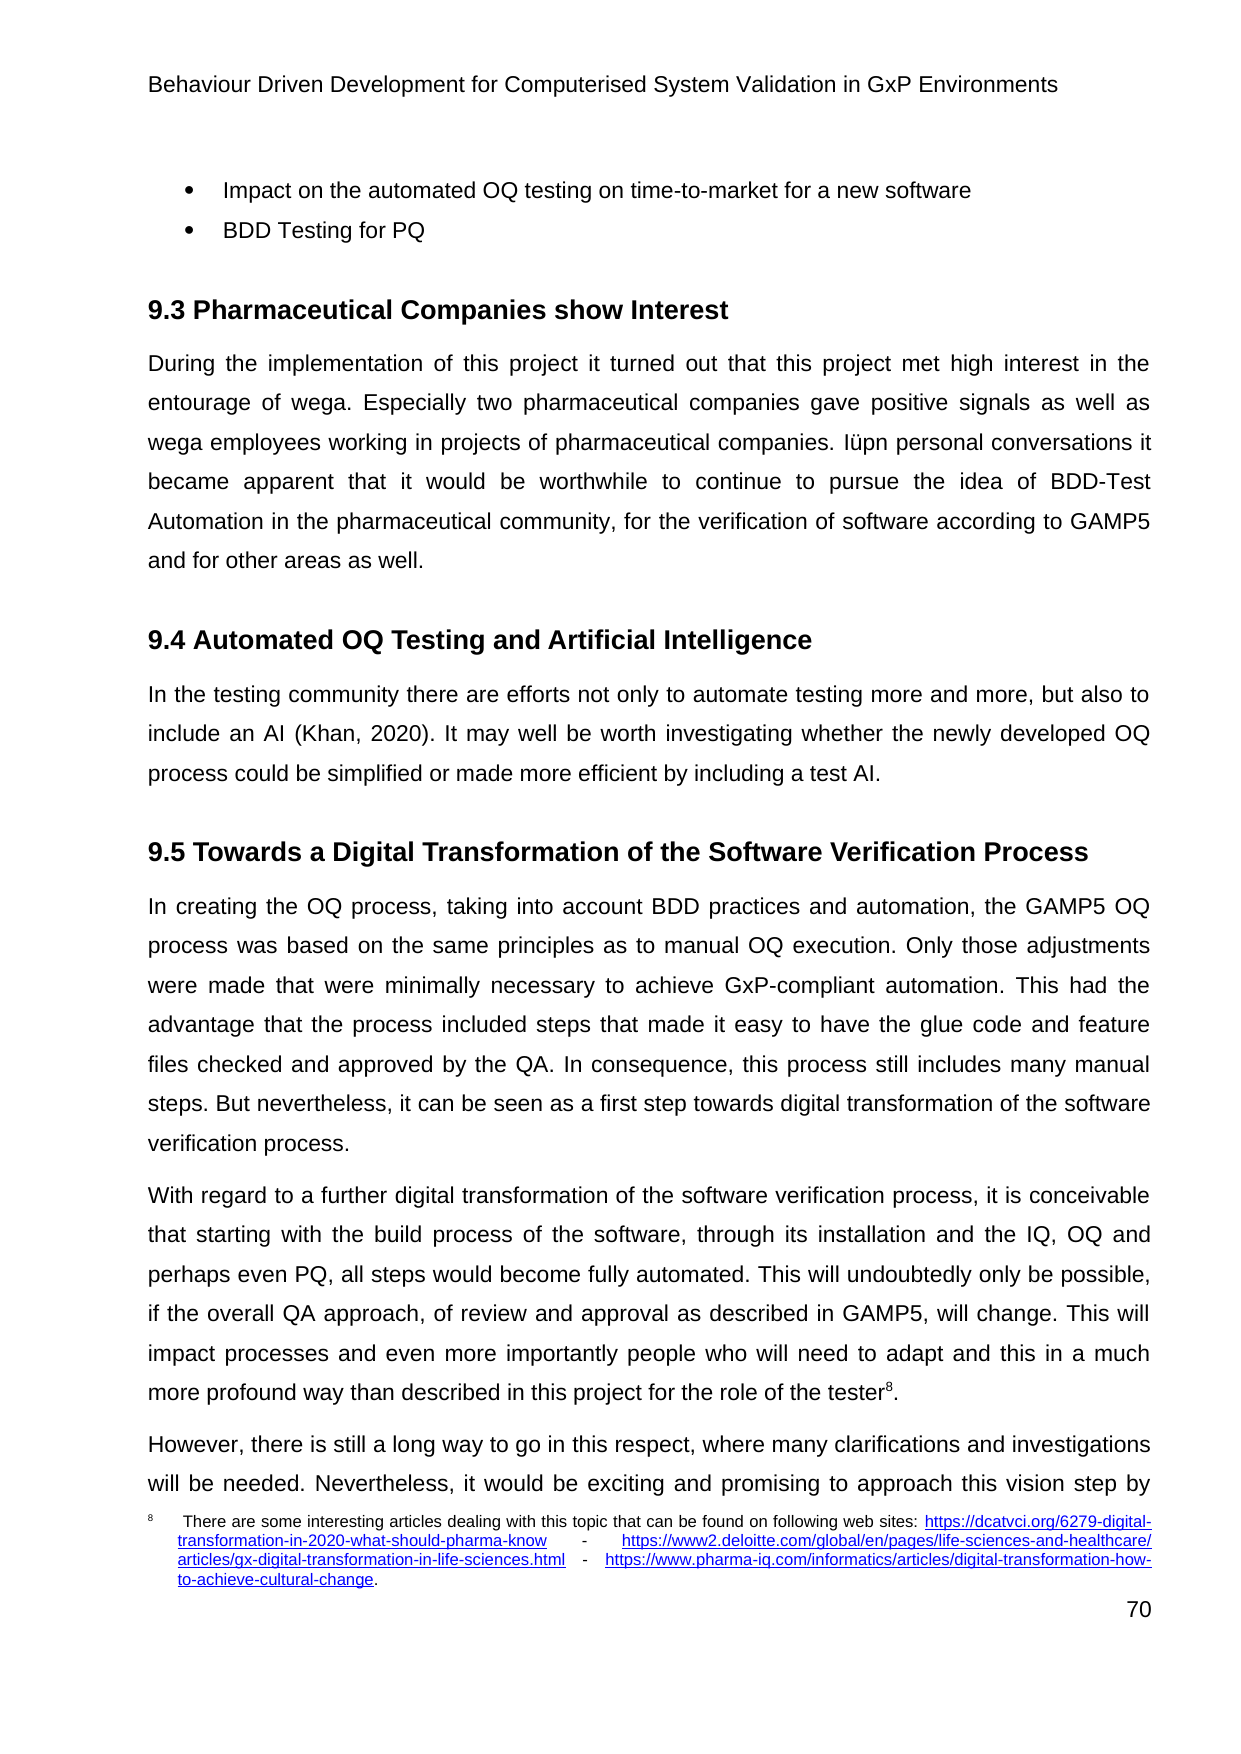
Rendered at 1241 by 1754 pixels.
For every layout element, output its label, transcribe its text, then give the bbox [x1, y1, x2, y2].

subtitle Pharmaceutical Companies show Interest [148, 294, 1152, 325]
list Impact on the automated OQ testing on time-to-market for a new software [185, 177, 1152, 203]
list BDD Testing for PQ [185, 217, 1152, 243]
subtitle Towards a Digital Transformation of the Software Verification Process [148, 836, 1152, 868]
text With regard to a further digital transformation of the software verification process, it is conceivable that starting with the build process of the software, through its installation and the IQ, OQ and perhaps even PQ, all steps would become fully automated. This will undoubtedly only be possible, if the overall QA approach, of review and approval as described in GAMP5, will change. This will impact processes and even more importantly people who will need to adapt and this in a much more profound way than described in this project for the role of the tester. [148, 1182, 1152, 1405]
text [148, 1431, 1152, 1497]
subtitle Automated OQ Testing and Artificial Intelligence [148, 624, 1152, 656]
text In creating the OQ process, taking into account BDD practices and automation, the GAMP5 OQ process was based on the same principles as to manual OQ execution. Only those adjustments were made that were minimally necessary to achieve GxP-compliant automation. This had the advantage that the process included steps that made it easy to have the glue code and feature files checked and approved by the QA. In consequence, this process still includes many manual steps. But nevertheless, it can be seen as a first step towards digital transformation of the software verification process. [148, 893, 1152, 1156]
text In the testing community there are efforts not only to automate testing more and more, but also to include an AI (Khan, 2020). It may well be worth investigating whether the newly developed OQ process could be simplified or made more efficient by including a test AI. [148, 681, 1152, 786]
text During the implementation of this project it turned out that this project met high interest in the entourage of wega. Especially two pharmaceutical companies gave positive signals as well as wega employees working in projects of pharmaceutical companies. Iüpn personal conversations it became apparent that it would be worthwhile to continue to pursue the idea of BDD-Test Automation in the pharmaceutical community, for the verification of software according to GAMP5 and for other areas as well. [148, 350, 1152, 574]
